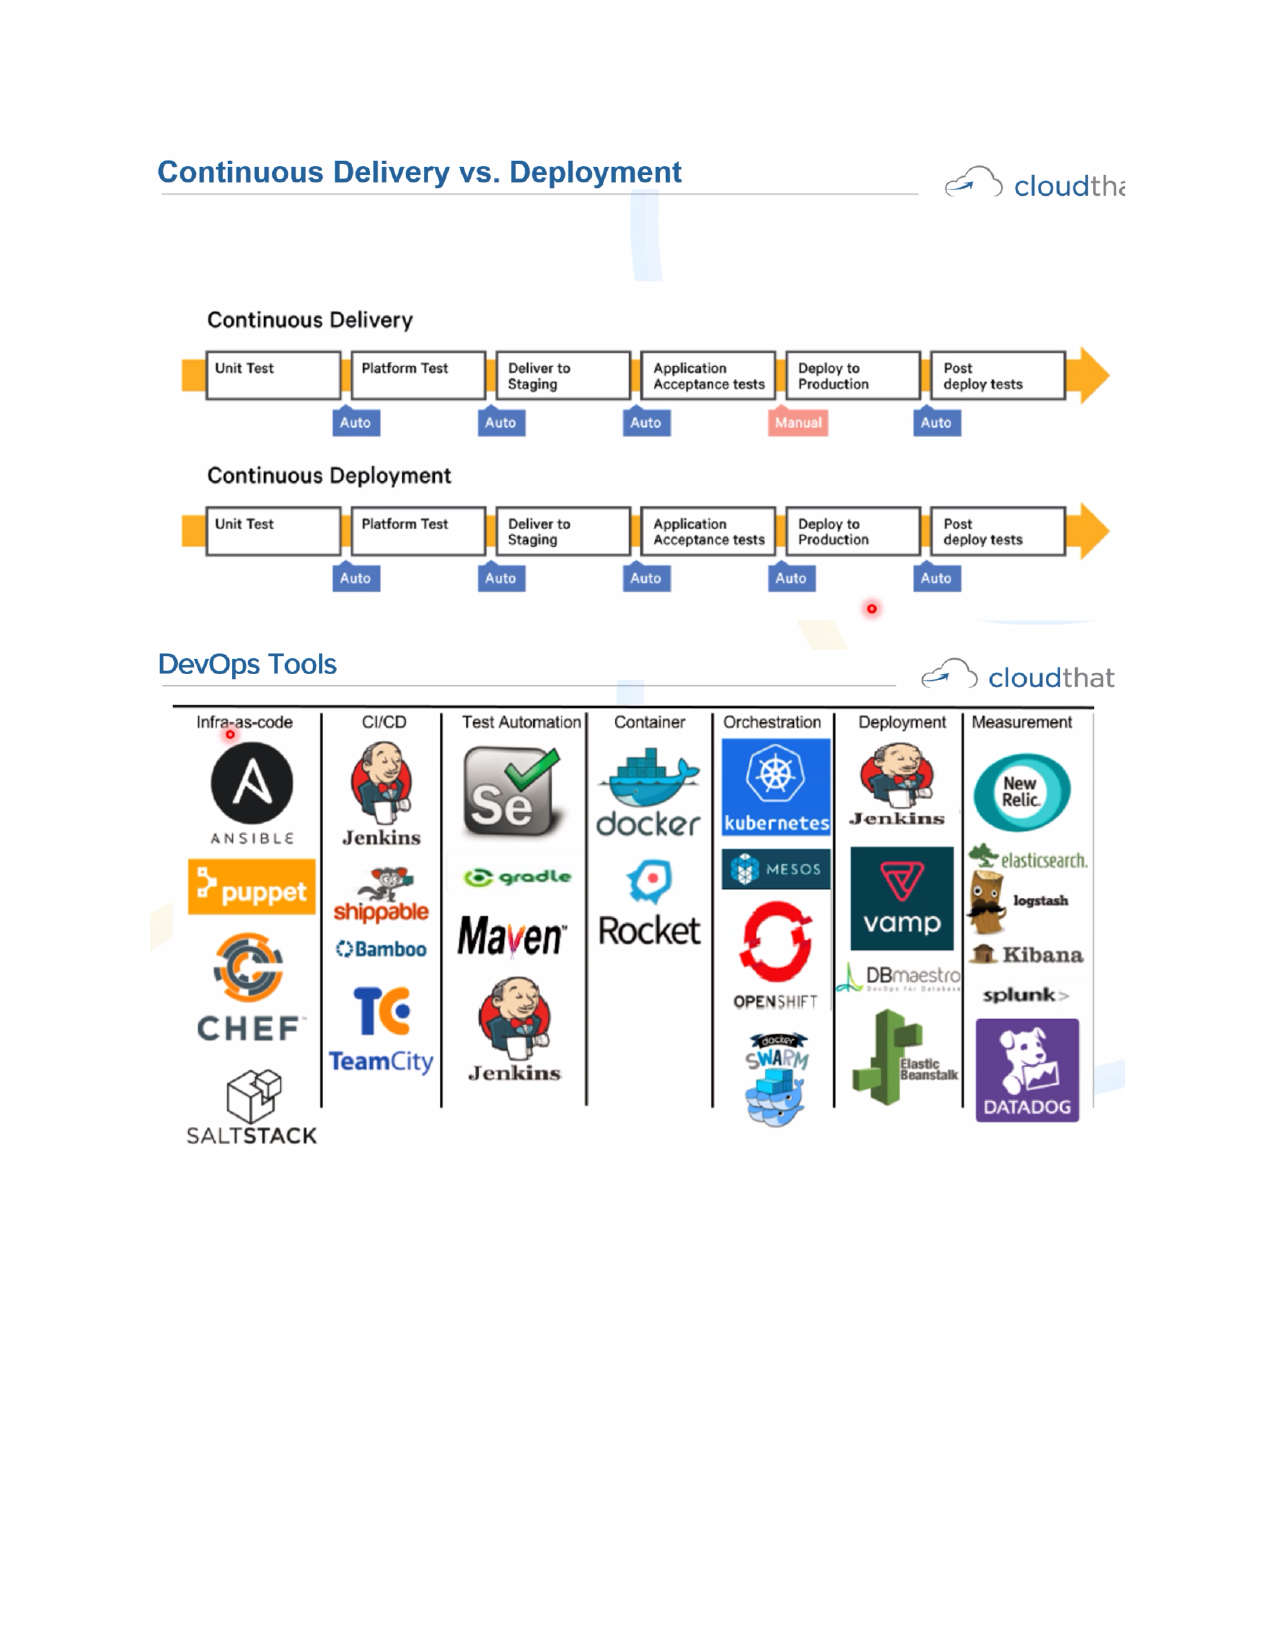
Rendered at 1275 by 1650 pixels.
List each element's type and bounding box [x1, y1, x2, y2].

picture [150, 150, 1125, 650]
picture [150, 651, 1125, 1147]
